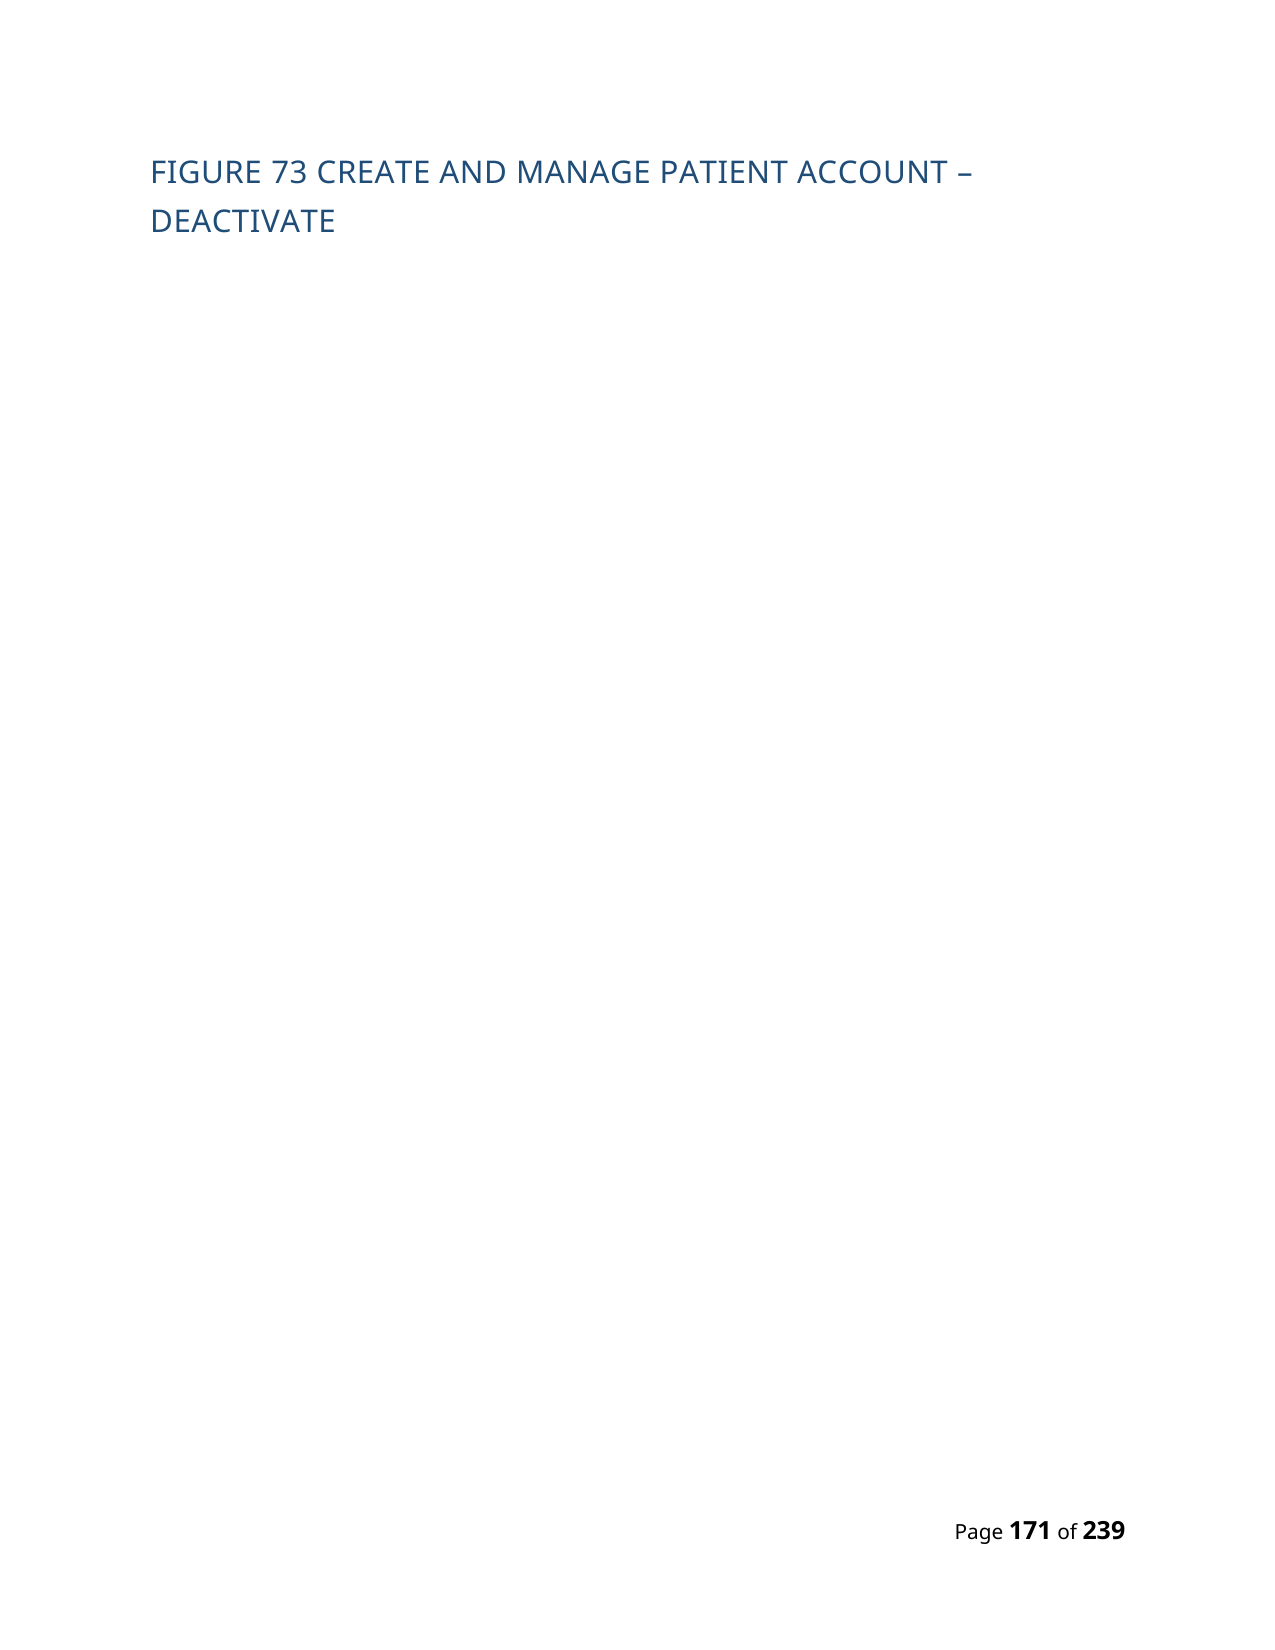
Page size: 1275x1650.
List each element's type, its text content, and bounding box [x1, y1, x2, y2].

title Figure 73 Create and manage patient account – DEACTIVATE [150, 150, 1125, 242]
